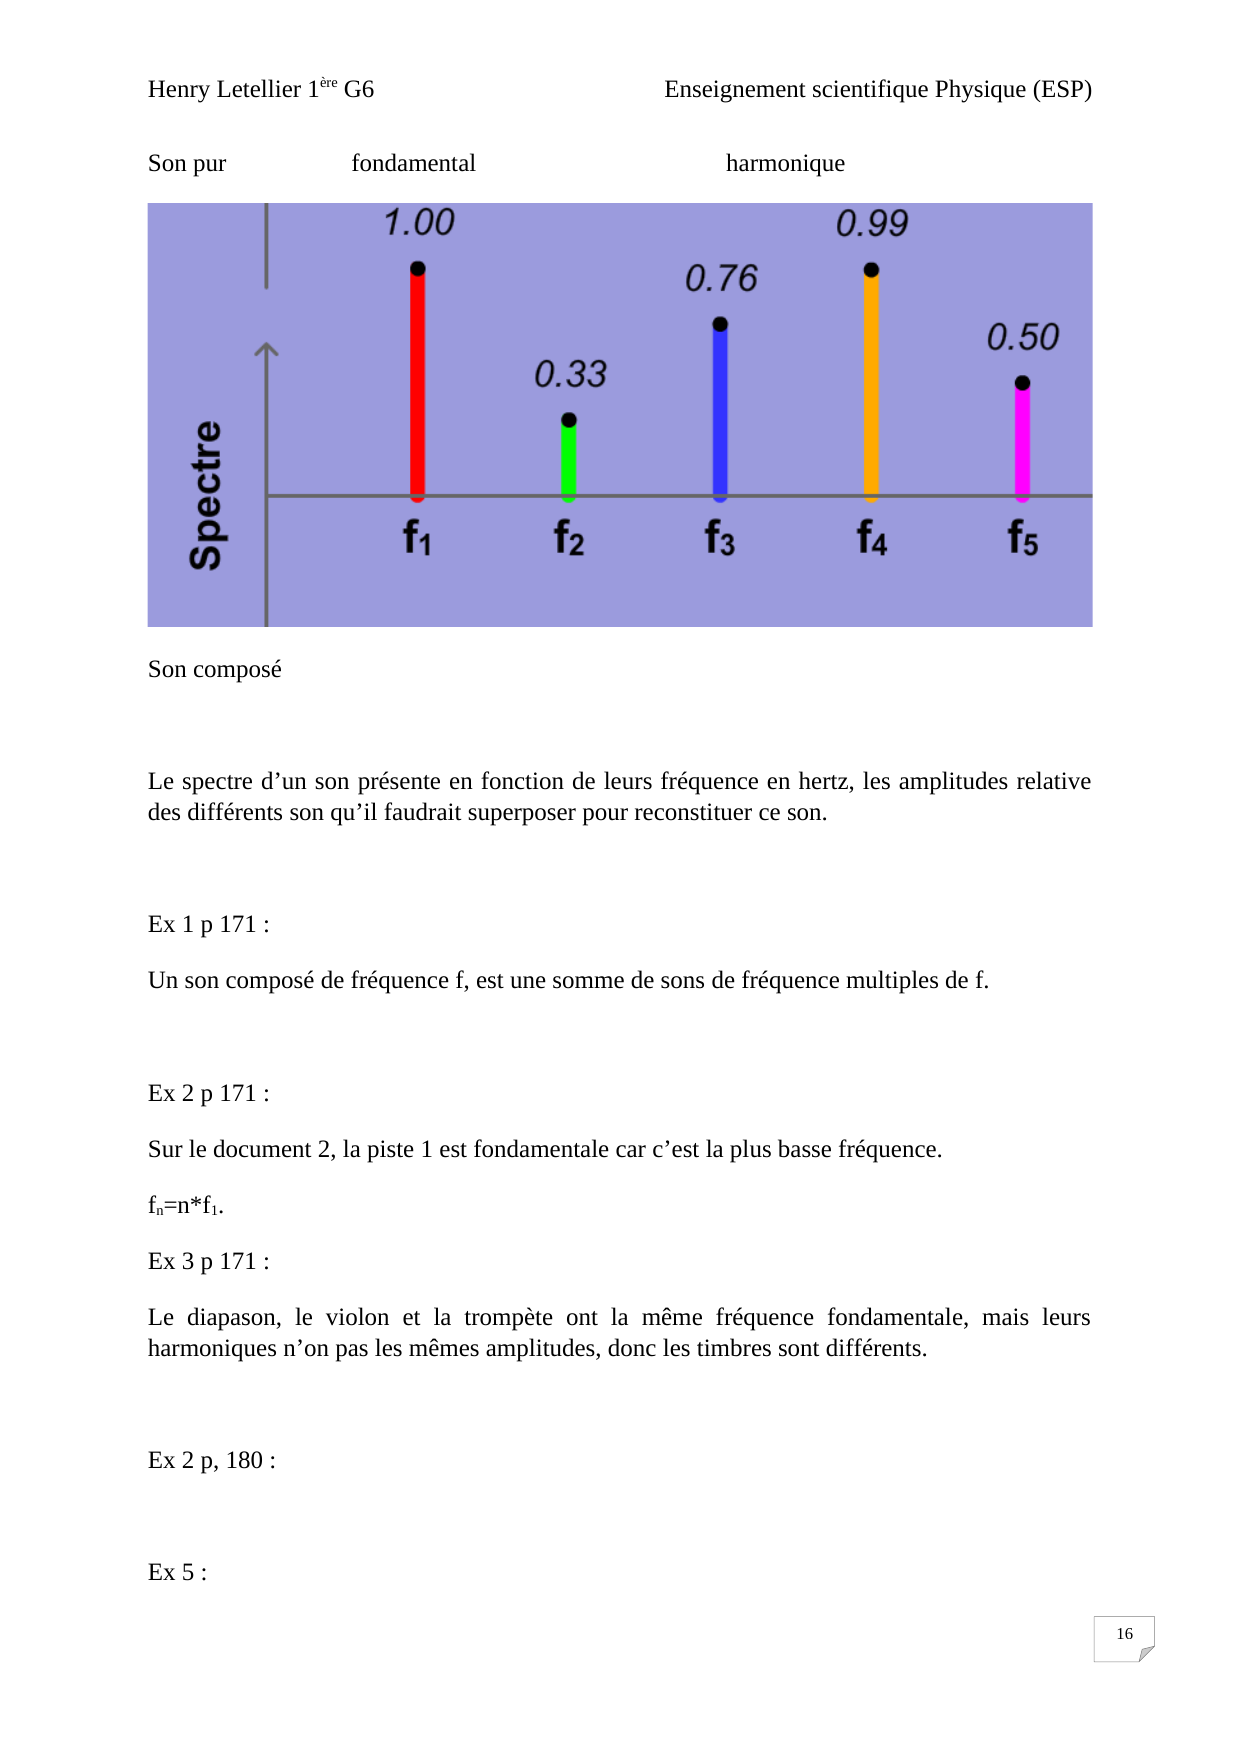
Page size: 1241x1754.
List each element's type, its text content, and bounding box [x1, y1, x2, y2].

text Ex 5 : [148, 1557, 1093, 1586]
text Ex 1 p 171 : [148, 909, 1093, 938]
text Ex 2 p, 180 : [148, 1445, 1093, 1474]
text fn=n*f1. [148, 1190, 1093, 1218]
text Ex 3 p 171 : [148, 1246, 1093, 1274]
text Sur le document 2, la piste 1 est fondamentale car c’est la plus basse fréquence. [148, 1134, 1093, 1162]
picture [147, 203, 1093, 627]
text Son composé [148, 654, 1093, 683]
text Son pur fondamental harmonique [148, 148, 1093, 176]
text Un son composé de fréquence f, est une somme de sons de fréquence multiples de f. [148, 966, 1093, 994]
text Le diapason, le violon et la trompète ont la même fréquence fondamentale, mais leurs harmoniques n’on pas les mêmes amplitudes, donc les timbres sont différents. [148, 1302, 1093, 1362]
text Le spectre d’un son présente en fonction de leurs fréquence en hertz, les amplitudes relative des différents son qu’il faudrait superposer pour reconstituer ce son. [148, 766, 1093, 826]
text Ex 2 p 171 : [148, 1078, 1093, 1106]
